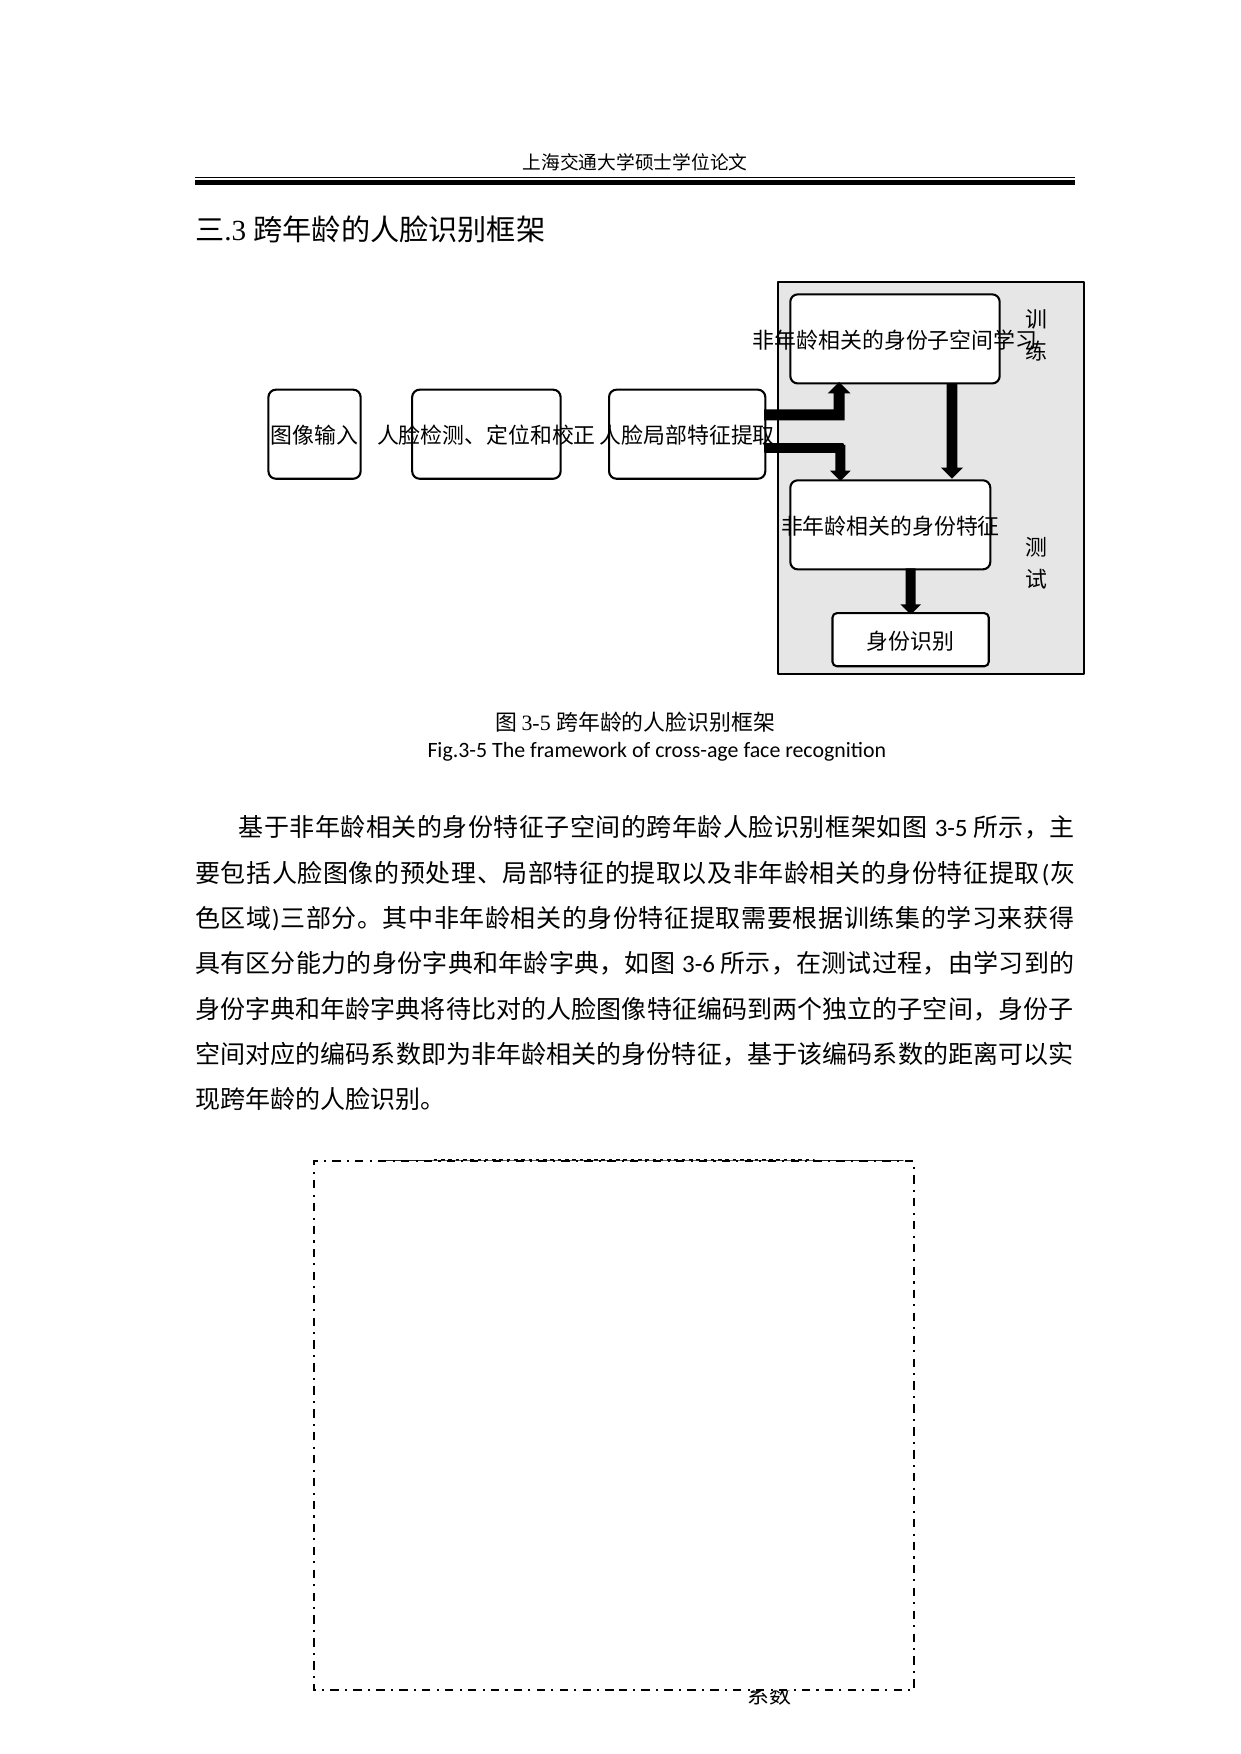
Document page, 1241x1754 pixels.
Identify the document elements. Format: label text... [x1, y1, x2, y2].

text 基于非年龄相关的身份特征子空间的跨年龄人脸识别框架如图3-5所示，主要包括人脸图像的预处理、局部特征的提取以及非年龄相关的身份特征提取(灰色区域)三部分。其中非年龄相关的身份特征提取需要根据训练集的学习来获得具有区分能力的身份字典和年龄字典，如图3-6所示，在测试过程，由学习到的身份字典和年龄字典将待比对的人脸图像特征编码到两个独立的子空间，身份子空间对应的编码系数即为非年龄相关的身份特征，基于该编码系数的距离可以实现跨年龄的人脸识别。 [195, 808, 1075, 1116]
text Fig.3-5 The framework of cross-age face recognition [195, 736, 1075, 763]
text 图3-5 跨年龄的人脸识别框架 [195, 705, 1075, 736]
subtitle 跨年龄的人脸识别框架 [195, 207, 1075, 249]
